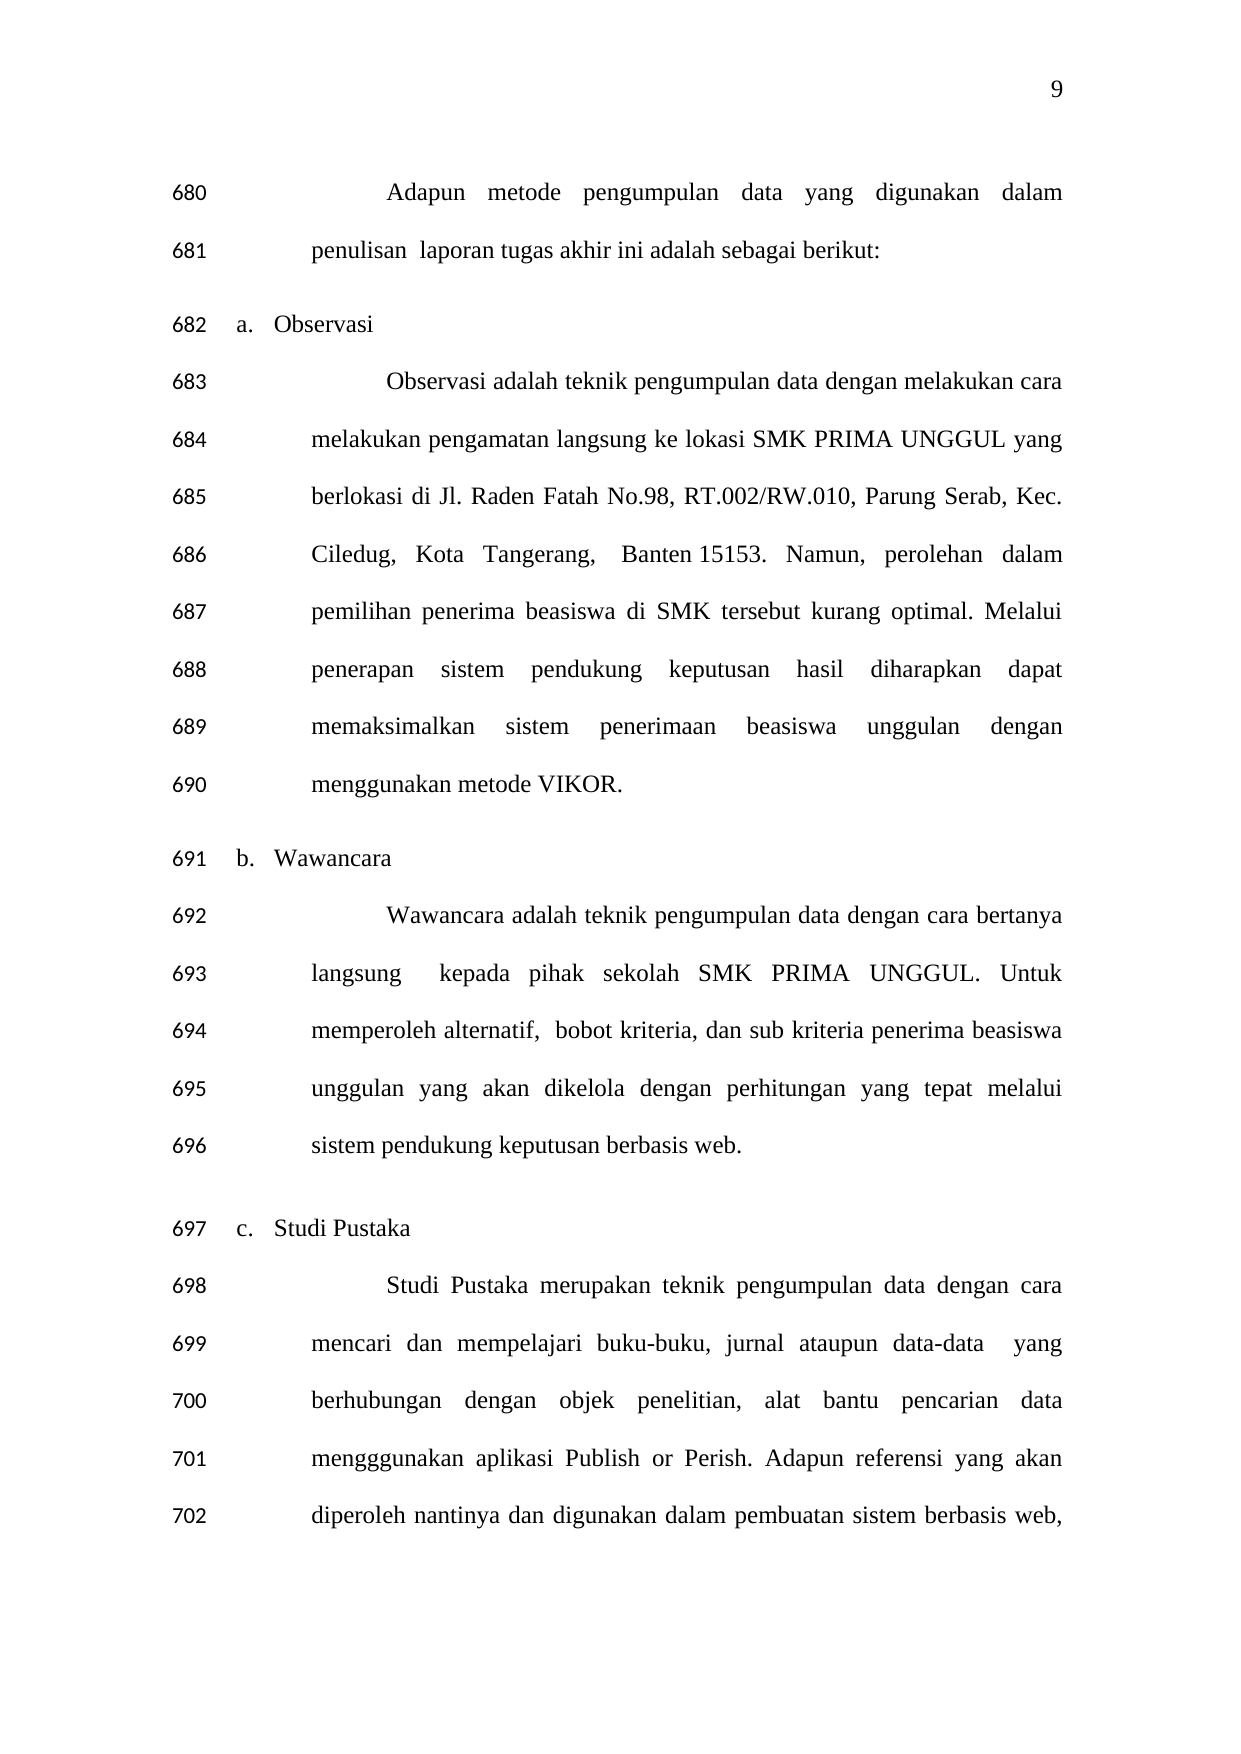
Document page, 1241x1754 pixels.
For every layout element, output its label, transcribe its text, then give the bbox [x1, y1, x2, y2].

text Observasi adalah teknik pengumpulan data dengan melakukan cara melakukan pengamatan langsung ke lokasi SMK PRIMA UNGGUL yang berlokasi di Jl. Raden Fatah No.98, RT.002/RW.010, Parung Serab, Kec. Ciledug, Kota Tangerang, Banten 15153. Namun, perolehan dalam pemilihan penerima beasiswa di SMK tersebut kurang optimal. Melalui penerapan sistem pendukung keputusan hasil diharapkan dapat memaksimalkan sistem penerimaan beasiswa unggulan dengan menggunakan metode VIKOR. [311, 366, 1063, 798]
text Adapun metode pengumpulan data yang digunakan dalam penulisan laporan tugas akhir ini adalah sebagai berikut: [311, 177, 1063, 263]
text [311, 1271, 1063, 1529]
list Wawancara [236, 843, 1063, 872]
list Studi Pustaka [236, 1213, 1063, 1242]
text Wawancara adalah teknik pengumpulan data dengan cara bertanya langsung kepada pihak sekolah SMK PRIMA UNGGUL. Untuk memperoleh alternatif, bobot kriteria, dan sub kriteria penerima beasiswa unggulan yang akan dikelola dengan perhitungan yang tepat melalui sistem pendukung keputusan berbasis web. [311, 901, 1063, 1159]
list Observasi [236, 309, 1063, 338]
